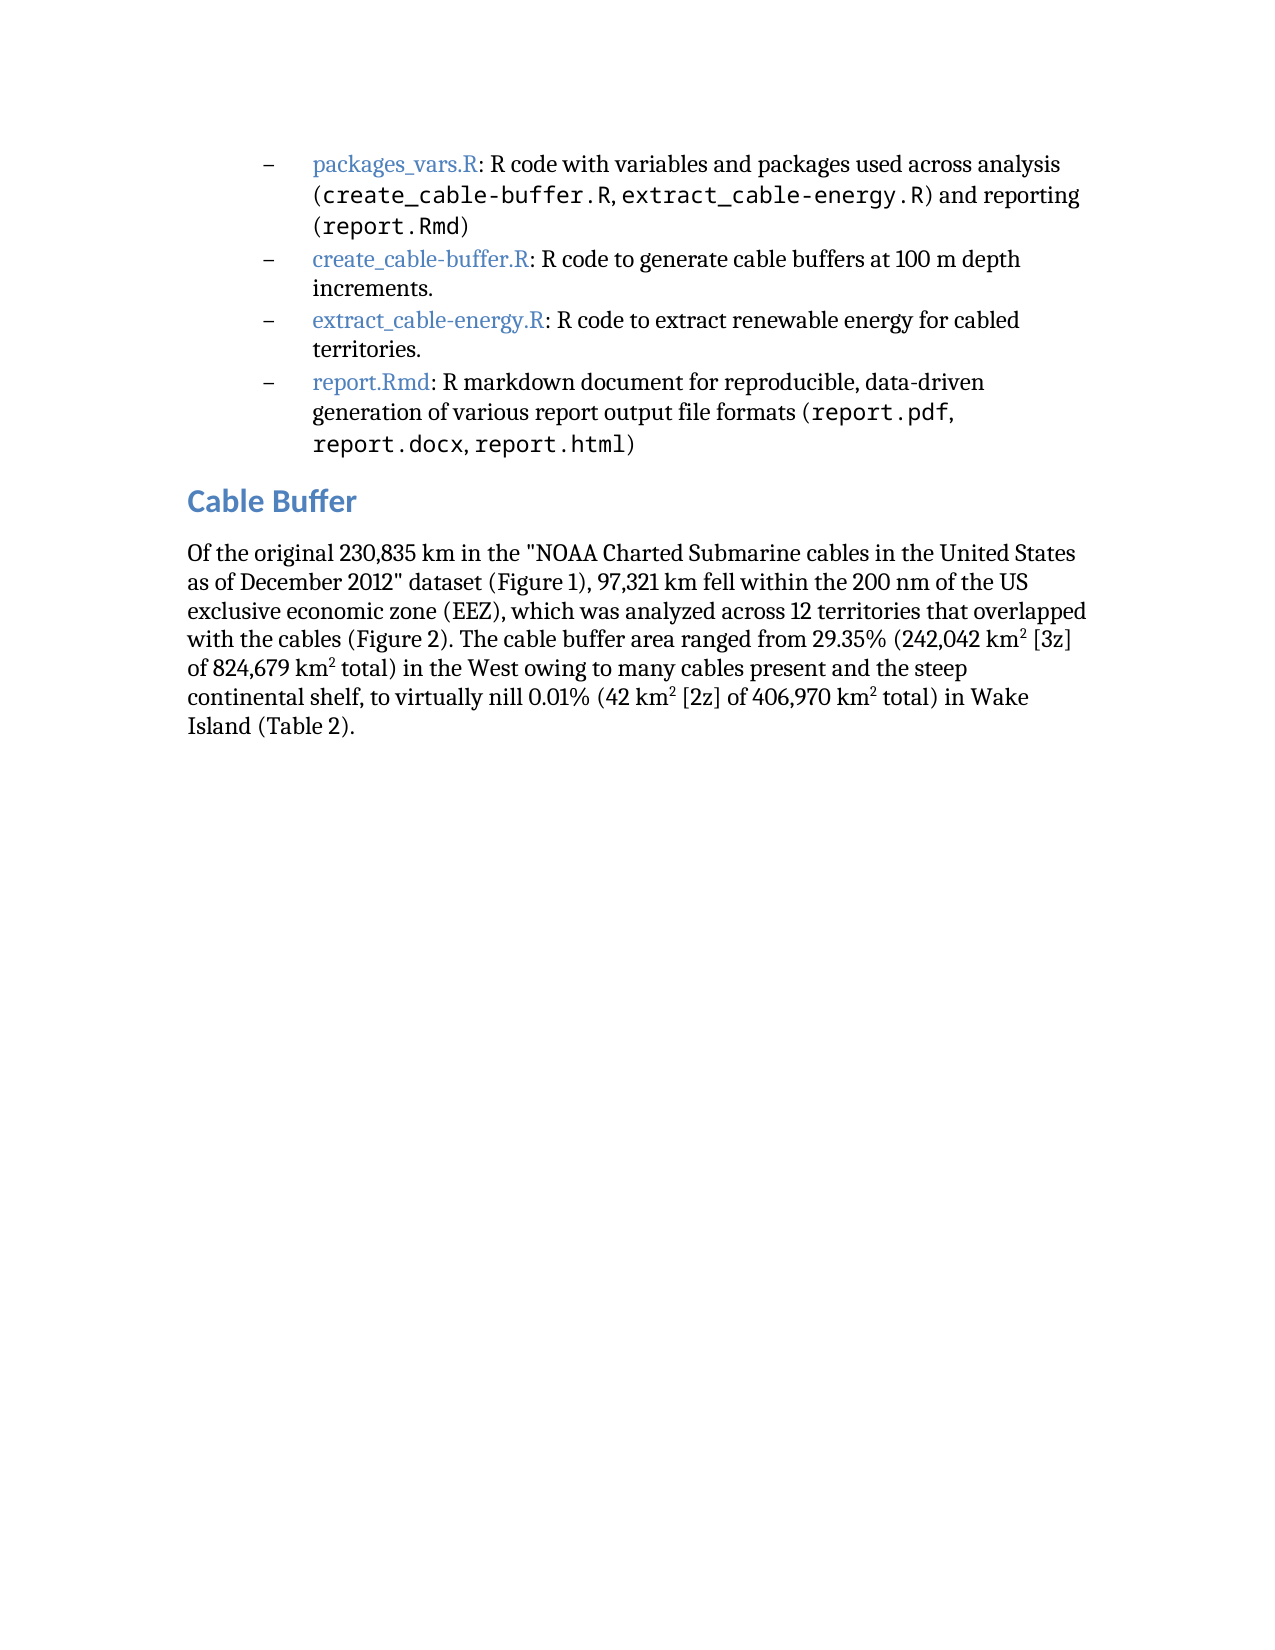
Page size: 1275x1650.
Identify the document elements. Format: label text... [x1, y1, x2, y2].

text Of the original 230,835 km in the "NOAA Charted Submarine cables in the United States as of December 2012" dataset (Figure 1), 97,321 km fell within the 200 nm of the US exclusive economic zone (EEZ), which was analyzed across 12 territories that overlapped with the cables (Figure 2). The cable buffer area ranged from 29.35% (242,042 km2 [3z] of 824,679 km2 total) in the West owing to many cables present and the steep continental shelf, to virtually nill 0.01% (42 km2 [2z] of 406,970 km2 total) in Wake Island (Table 2). [187, 539, 1087, 740]
list report.Rmd: R markdown document for reproducible, data-driven generation of various report output file formats (report.pdf, report.docx, report.html) [262, 367, 1087, 459]
list create_cable-buffer.R: R code to generate cable buffers at 100 m depth increments. [262, 245, 1087, 302]
subtitle Cable Buffer [187, 479, 1087, 520]
list packages_vars.R: R code with variables and packages used across analysis (create_cable-buffer.R, extract_cable-energy.R) and reporting (report.Rmd) [262, 150, 1087, 241]
list extract_cable-energy.R: R code to extract renewable energy for cabled territories. [262, 306, 1087, 364]
